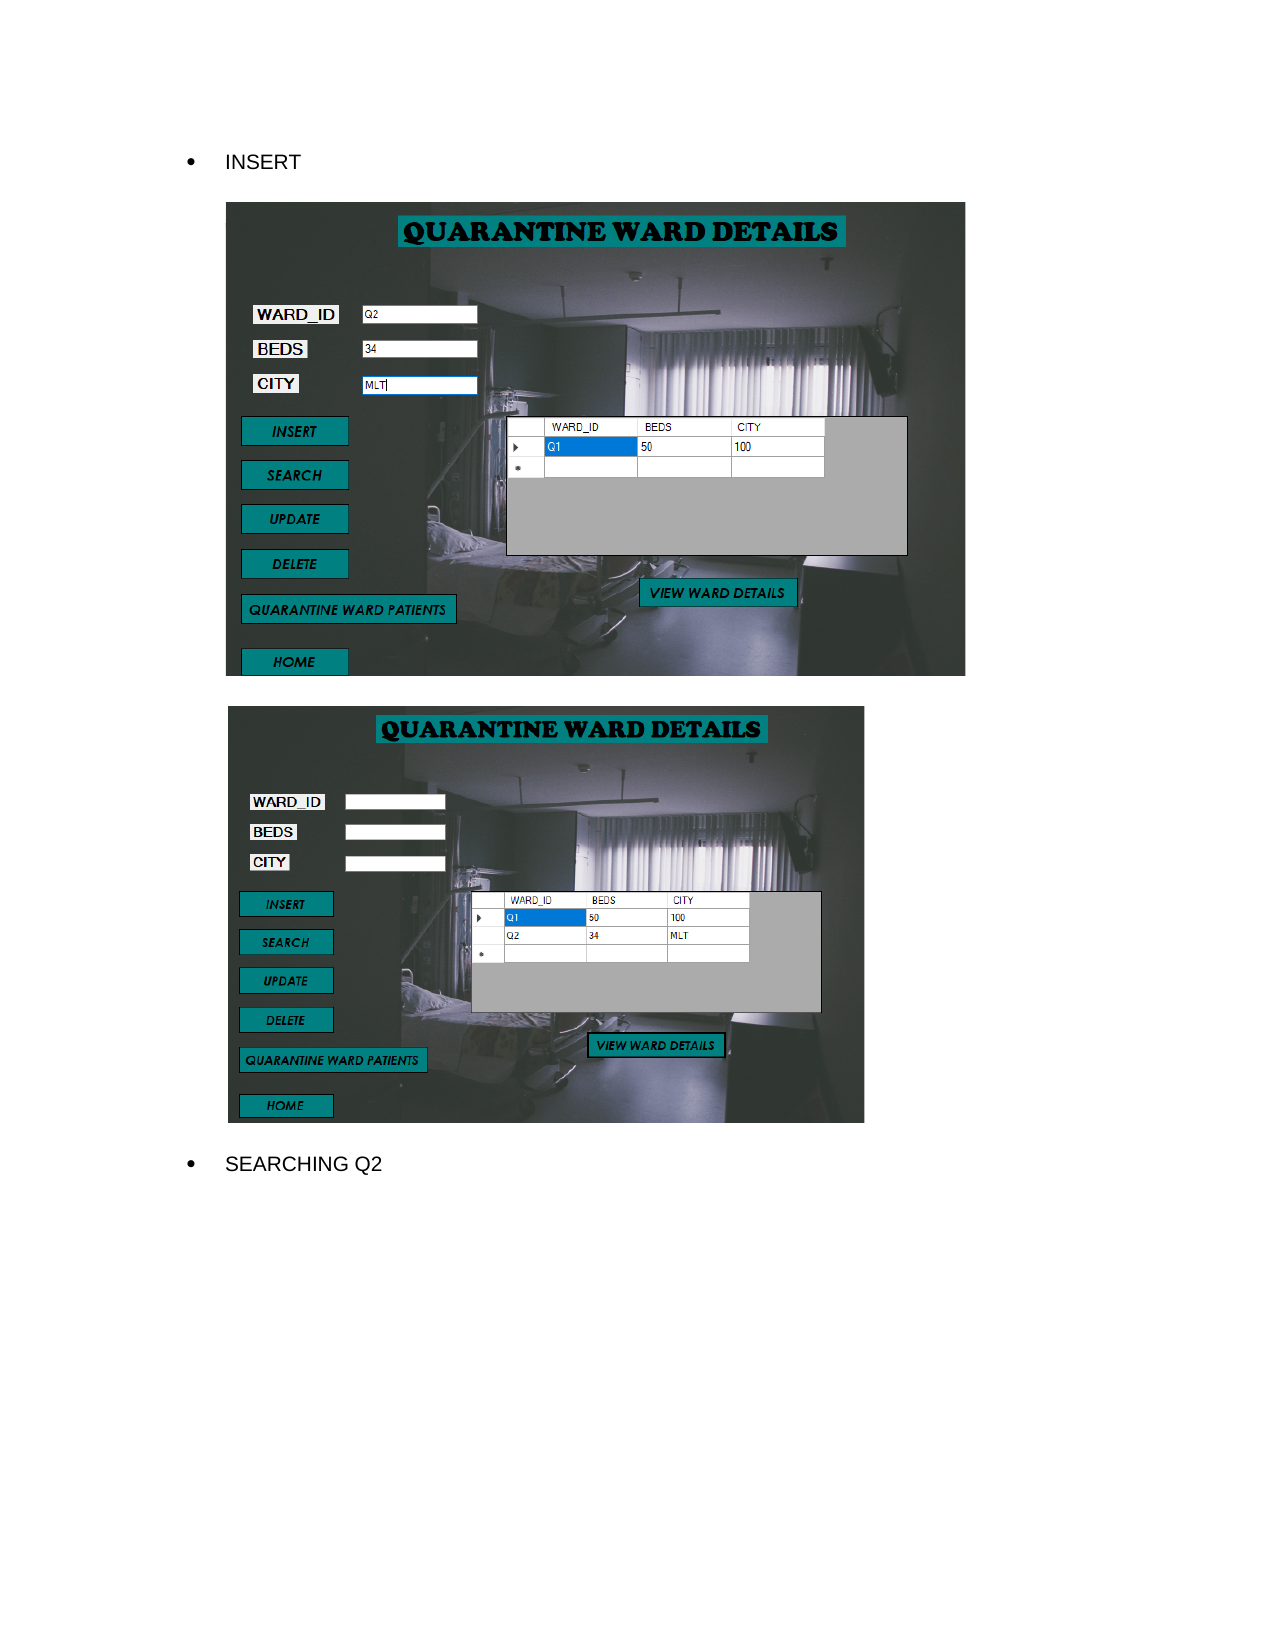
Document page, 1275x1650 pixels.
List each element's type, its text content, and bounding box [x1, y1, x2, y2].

picture [228, 706, 865, 1123]
picture [225, 202, 966, 676]
subtitle INSERT [187, 150, 1125, 174]
subtitle SEARCHING Q2 [187, 1151, 1125, 1175]
